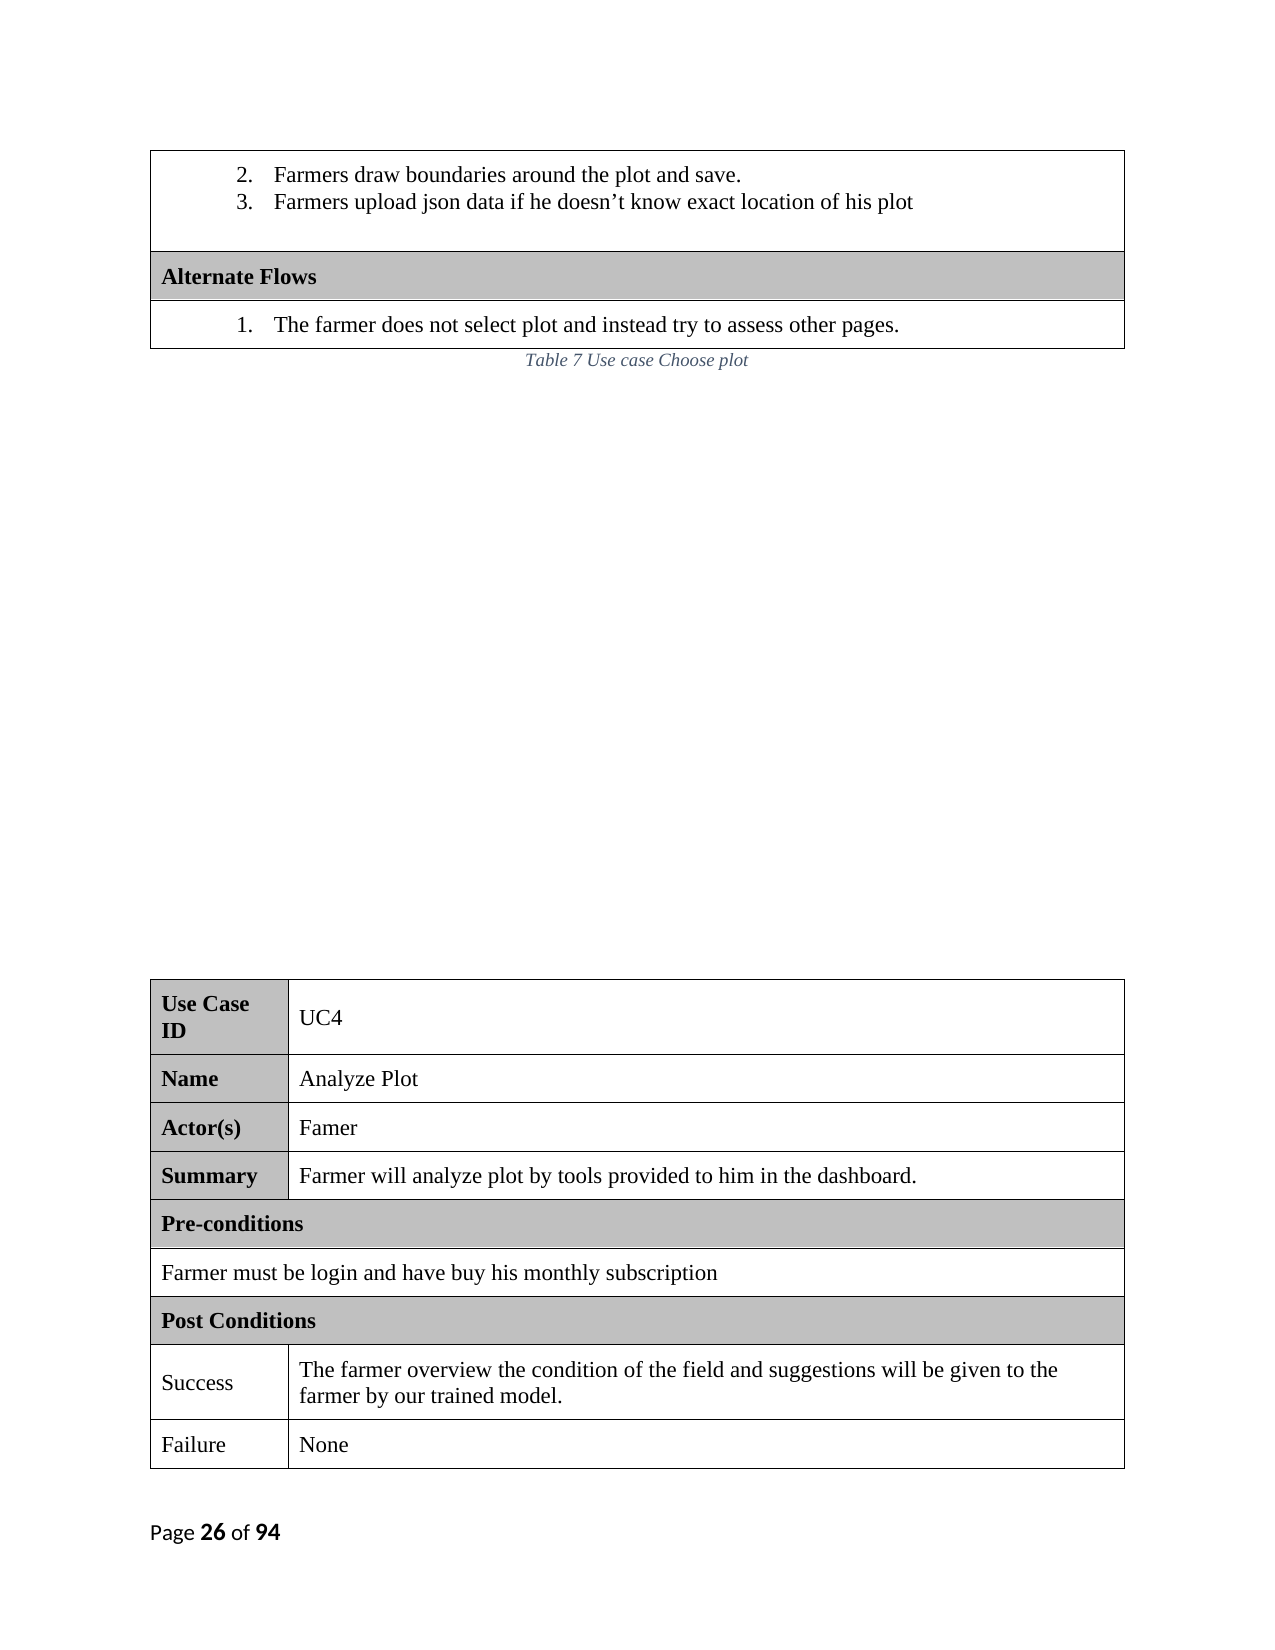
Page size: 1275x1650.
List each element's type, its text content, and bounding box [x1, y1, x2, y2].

table_cell Summary [151, 1152, 288, 1199]
table_cell None [289, 1420, 1124, 1467]
table_cell Failure [151, 1420, 288, 1467]
table_cell Post Conditions [151, 1297, 1124, 1344]
table_header Use Case ID [151, 980, 288, 1054]
table_cell Analyze Plot [289, 1055, 1124, 1102]
text Table 7 Use case Choose plot [150, 349, 1125, 371]
table_cell Pre-conditions [151, 1200, 1124, 1247]
table_cell The farmer overview the condition of the field and suggestions will be given to the farmer by our trained model. [289, 1345, 1124, 1419]
table_cell Farmer will analyze plot by tools provided to him in the dashboard. [289, 1152, 1124, 1199]
table_cell Success [151, 1345, 288, 1419]
table_cell Name [151, 1055, 288, 1102]
table_cell The farmer does not select plot and instead try to assess other pages. [151, 301, 1124, 348]
table_cell Famer [289, 1103, 1124, 1151]
table_cell Actor(s) [151, 1103, 288, 1151]
table_header UC4 [289, 980, 1124, 1054]
table_cell Farmer must be login and have buy his monthly subscription [151, 1249, 1124, 1296]
table_cell Alternate Flows [151, 252, 1124, 299]
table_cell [151, 151, 1124, 251]
